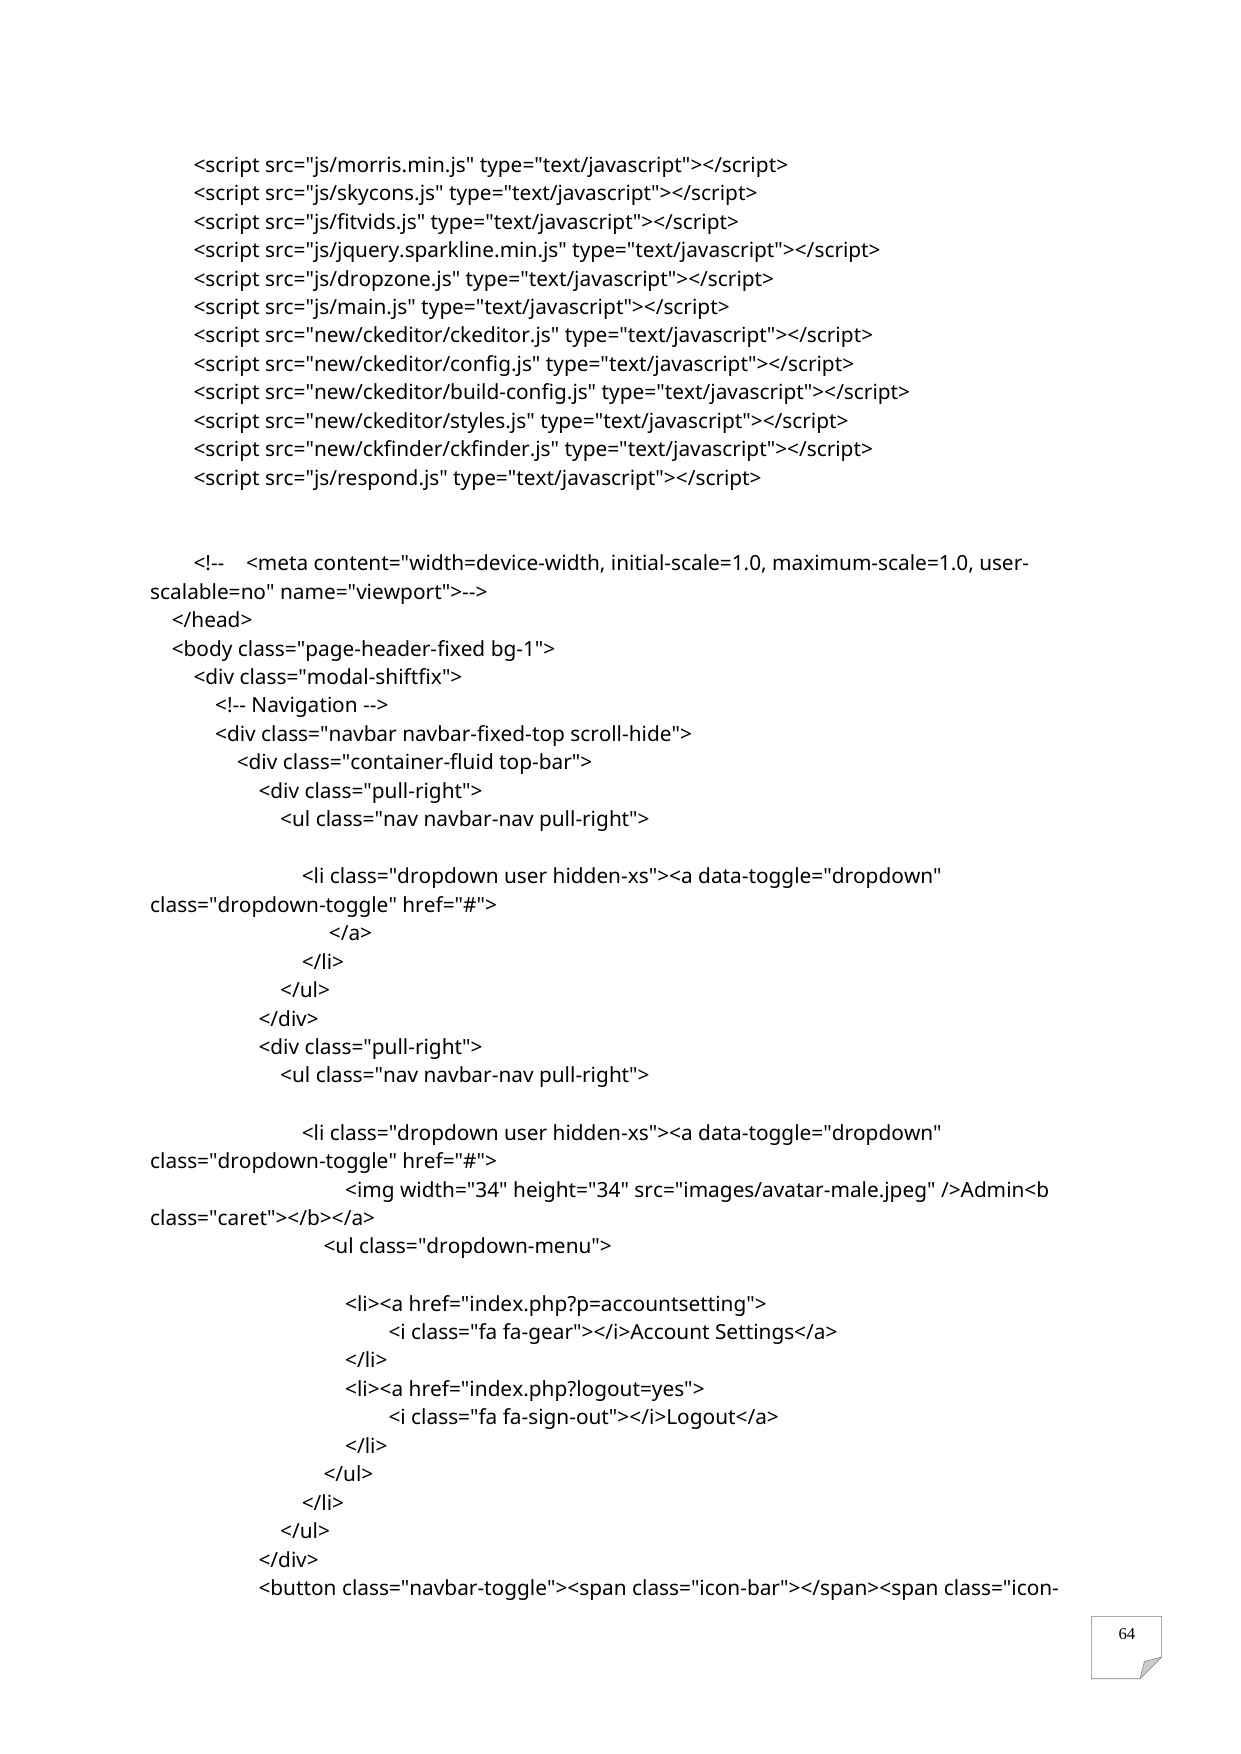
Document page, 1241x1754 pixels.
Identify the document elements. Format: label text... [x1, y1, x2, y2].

text <script src="js/skycons.js" type="text/javascript"></script> [150, 178, 1090, 207]
text <li><a href="index.php?p=accountsetting"> [150, 1289, 1090, 1317]
text <li><a href="index.php?logout=yes"> [150, 1374, 1090, 1402]
text <!-- Navigation --> [150, 691, 1090, 719]
text <script src="js/morris.min.js" type="text/javascript"></script> [150, 150, 1090, 178]
text </li> [150, 1488, 1090, 1516]
text <li class="dropdown user hidden-xs"><a data-toggle="dropdown" class="dropdown-toggle" href="#"> [150, 1118, 1090, 1175]
text <script src="new/ckeditor/config.js" type="text/javascript"></script> [150, 349, 1090, 377]
text <body class="page-header-fixed bg-1"> [150, 634, 1090, 662]
text <script src="new/ckeditor/ckeditor.js" type="text/javascript"></script> [150, 321, 1090, 349]
text <script src="new/ckeditor/styles.js" type="text/javascript"></script> [150, 406, 1090, 434]
text <script src="new/ckfinder/ckfinder.js" type="text/javascript"></script> [150, 434, 1090, 463]
text <script src="js/fitvids.js" type="text/javascript"></script> [150, 207, 1090, 235]
text </ul> [150, 1459, 1090, 1488]
text </div> [150, 1545, 1090, 1573]
text <i class="fa fa-gear"></i>Account Settings</a> [150, 1317, 1090, 1346]
text <script src="js/jquery.sparkline.min.js" type="text/javascript"></script> [150, 235, 1090, 264]
text <li class="dropdown user hidden-xs"><a data-toggle="dropdown" class="dropdown-toggle" href="#"> [150, 862, 1090, 918]
text <div class="pull-right"> [150, 776, 1090, 804]
text <script src="js/respond.js" type="text/javascript"></script> [150, 463, 1090, 491]
text <script src="js/main.js" type="text/javascript"></script> [150, 292, 1090, 321]
text <div class="modal-shiftfix"> [150, 662, 1090, 691]
text </ul> [150, 1516, 1090, 1545]
text <img width="34" height="34" src="images/avatar-male.jpeg" />Admin<b class="caret"></b></a> [150, 1175, 1090, 1232]
text <!-- <meta content="width=device-width, initial-scale=1.0, maximum-scale=1.0, user-scalable=no" name="viewport">--> [150, 548, 1090, 605]
text <ul class="nav navbar-nav pull-right"> [150, 1061, 1090, 1089]
text </li> [150, 1431, 1090, 1459]
text <div class="navbar navbar-fixed-top scroll-hide"> [150, 719, 1090, 747]
text </li> [150, 1346, 1090, 1374]
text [150, 1573, 1090, 1602]
text <script src="new/ckeditor/build-config.js" type="text/javascript"></script> [150, 377, 1090, 406]
text <i class="fa fa-sign-out"></i>Logout</a> [150, 1402, 1090, 1431]
text </a> [150, 918, 1090, 947]
text </li> [150, 947, 1090, 975]
text <ul class="dropdown-menu"> [150, 1232, 1090, 1260]
text </ul> [150, 975, 1090, 1004]
text <div class="pull-right"> [150, 1032, 1090, 1061]
text <script src="js/dropzone.js" type="text/javascript"></script> [150, 264, 1090, 292]
text </div> [150, 1004, 1090, 1032]
text </head> [150, 605, 1090, 634]
text <ul class="nav navbar-nav pull-right"> [150, 804, 1090, 833]
text <div class="container-fluid top-bar"> [150, 747, 1090, 776]
